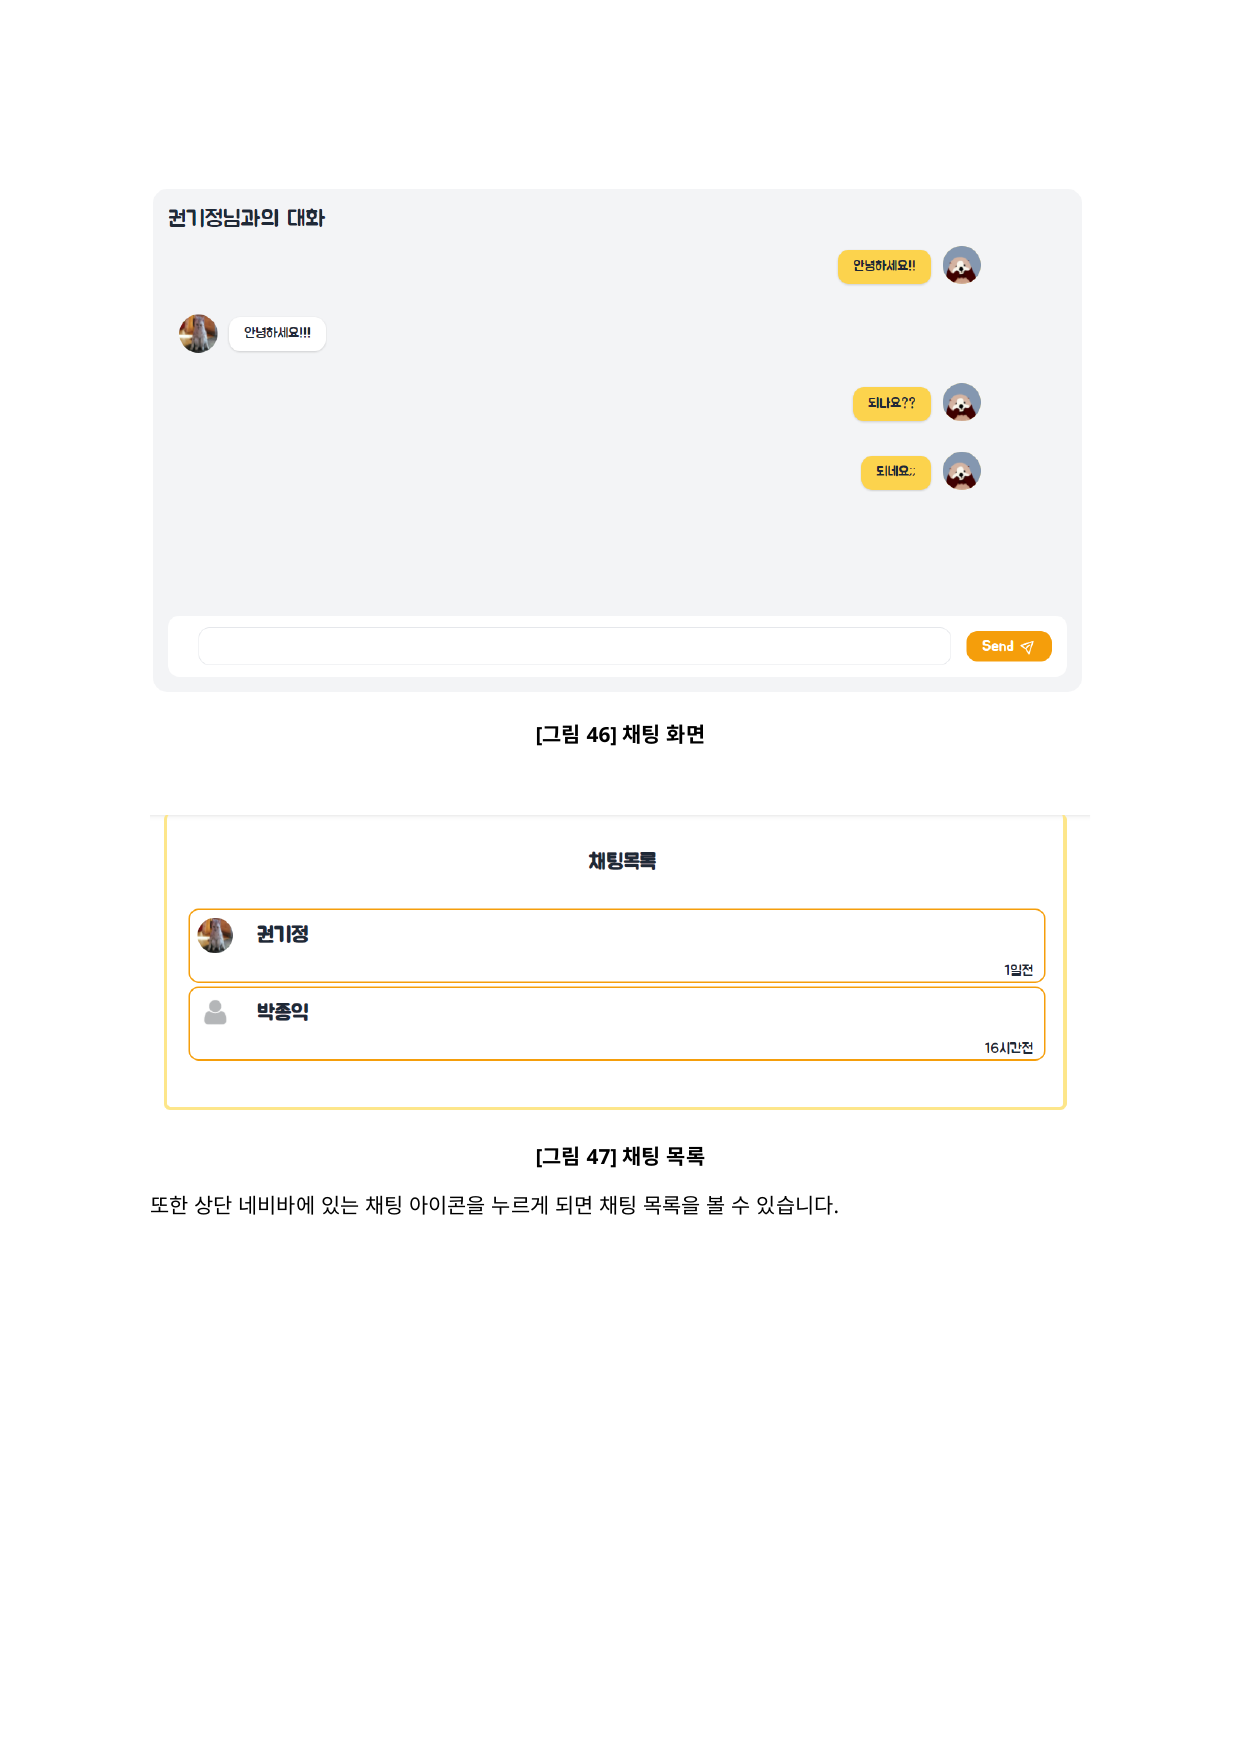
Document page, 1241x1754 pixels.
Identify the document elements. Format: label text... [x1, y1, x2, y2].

picture [150, 815, 1091, 1122]
text 또한 상단 네비바에 있는 채팅 아이콘을 누르게 되면 채팅 목록을 볼 수 있습니다. [150, 1190, 1090, 1220]
picture [150, 177, 1091, 700]
